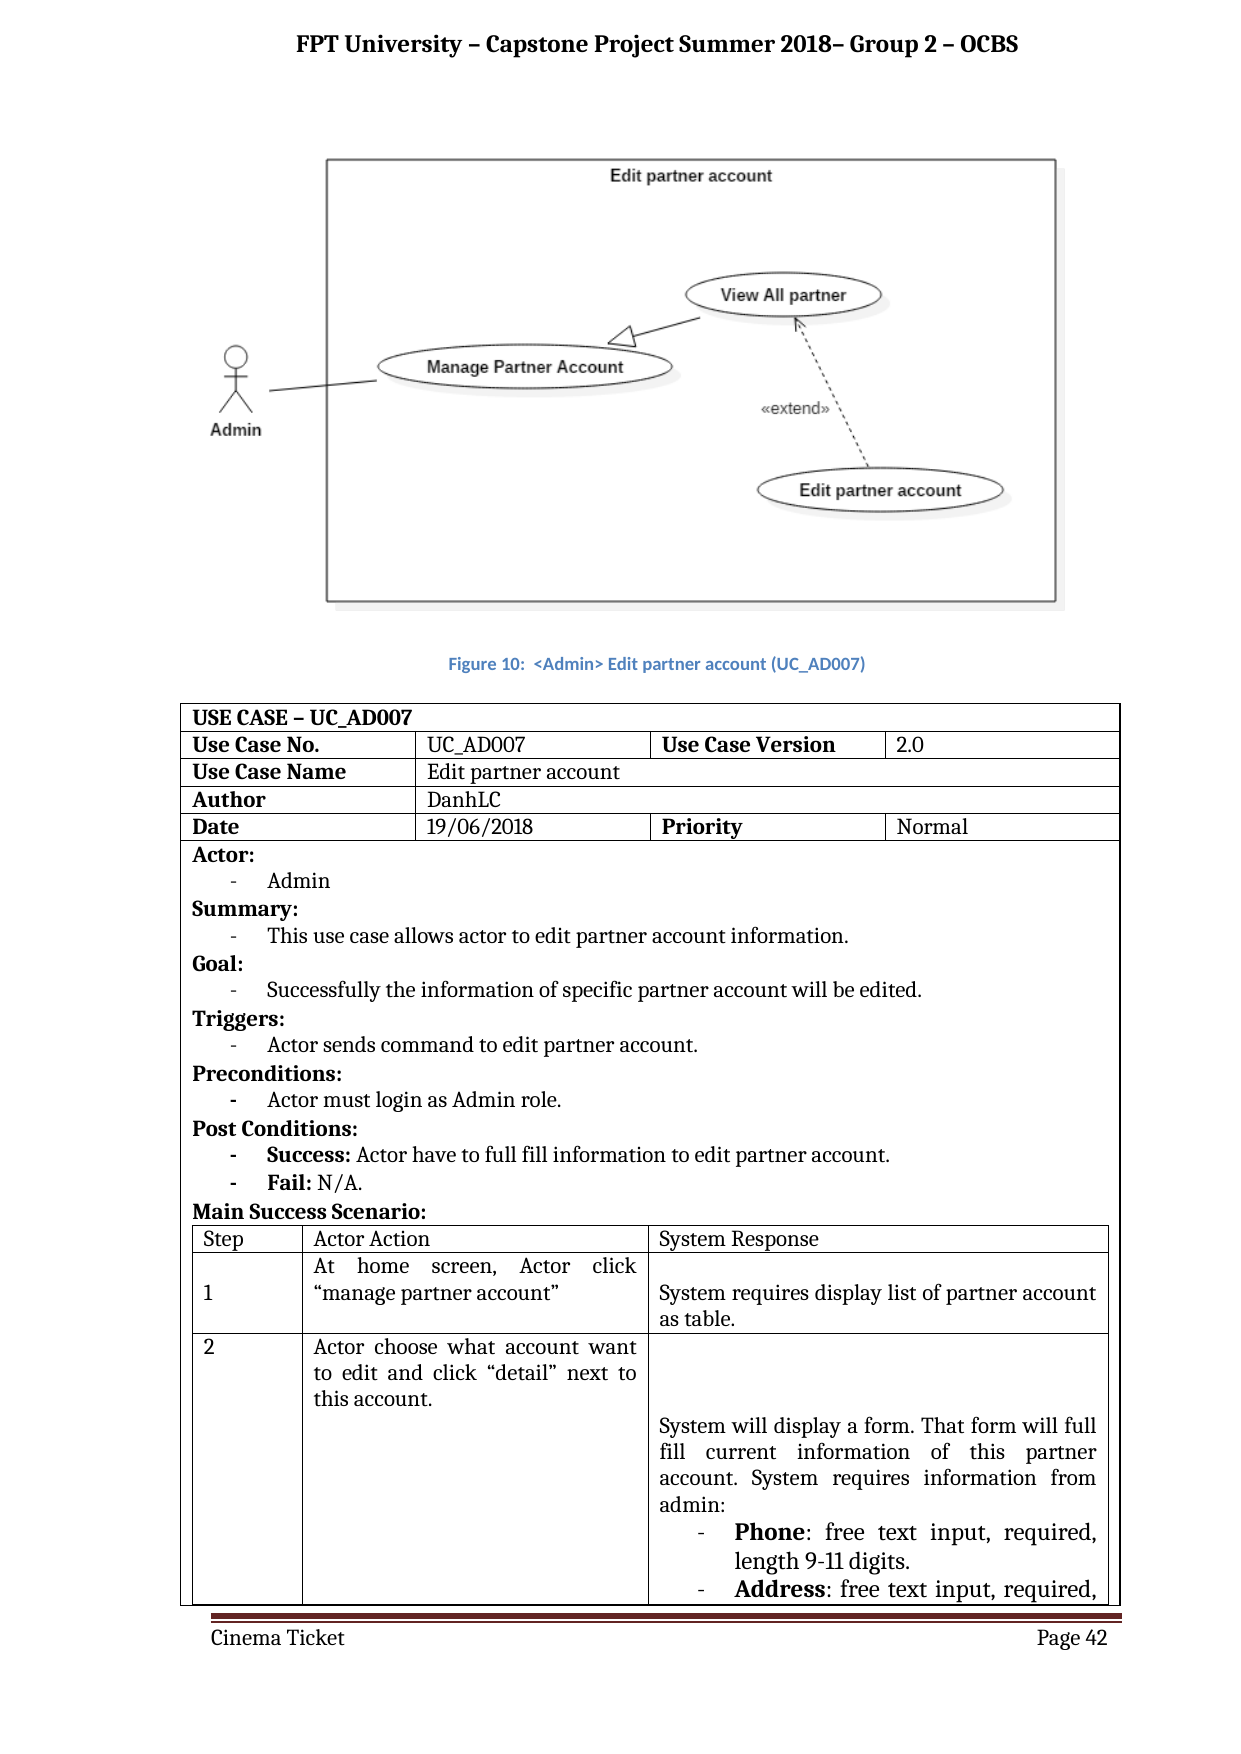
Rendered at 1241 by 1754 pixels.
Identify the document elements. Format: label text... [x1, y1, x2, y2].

table_cell Use Case No. [181, 732, 415, 758]
table_cell Use Case Name [181, 759, 415, 786]
table_cell Date [181, 814, 415, 840]
table_cell 2.0 [886, 732, 1119, 758]
table_cell UC_AD007 [416, 732, 650, 758]
table_cell Edit partner account [416, 759, 1119, 786]
table_cell 19/06/2018 [416, 814, 650, 840]
picture [192, 147, 1107, 653]
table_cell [181, 841, 1119, 1605]
text Figure 10: <Admin> Edit partner account (UC_AD007) [192, 652, 1122, 675]
table_cell Use Case Version [651, 732, 885, 758]
table_header USE CASE – UC_AD007 [181, 704, 1119, 731]
table_cell DanhLC [416, 787, 1119, 813]
table_cell Author [181, 787, 415, 813]
table_cell Normal [886, 814, 1119, 840]
table_cell Priority [651, 814, 885, 840]
